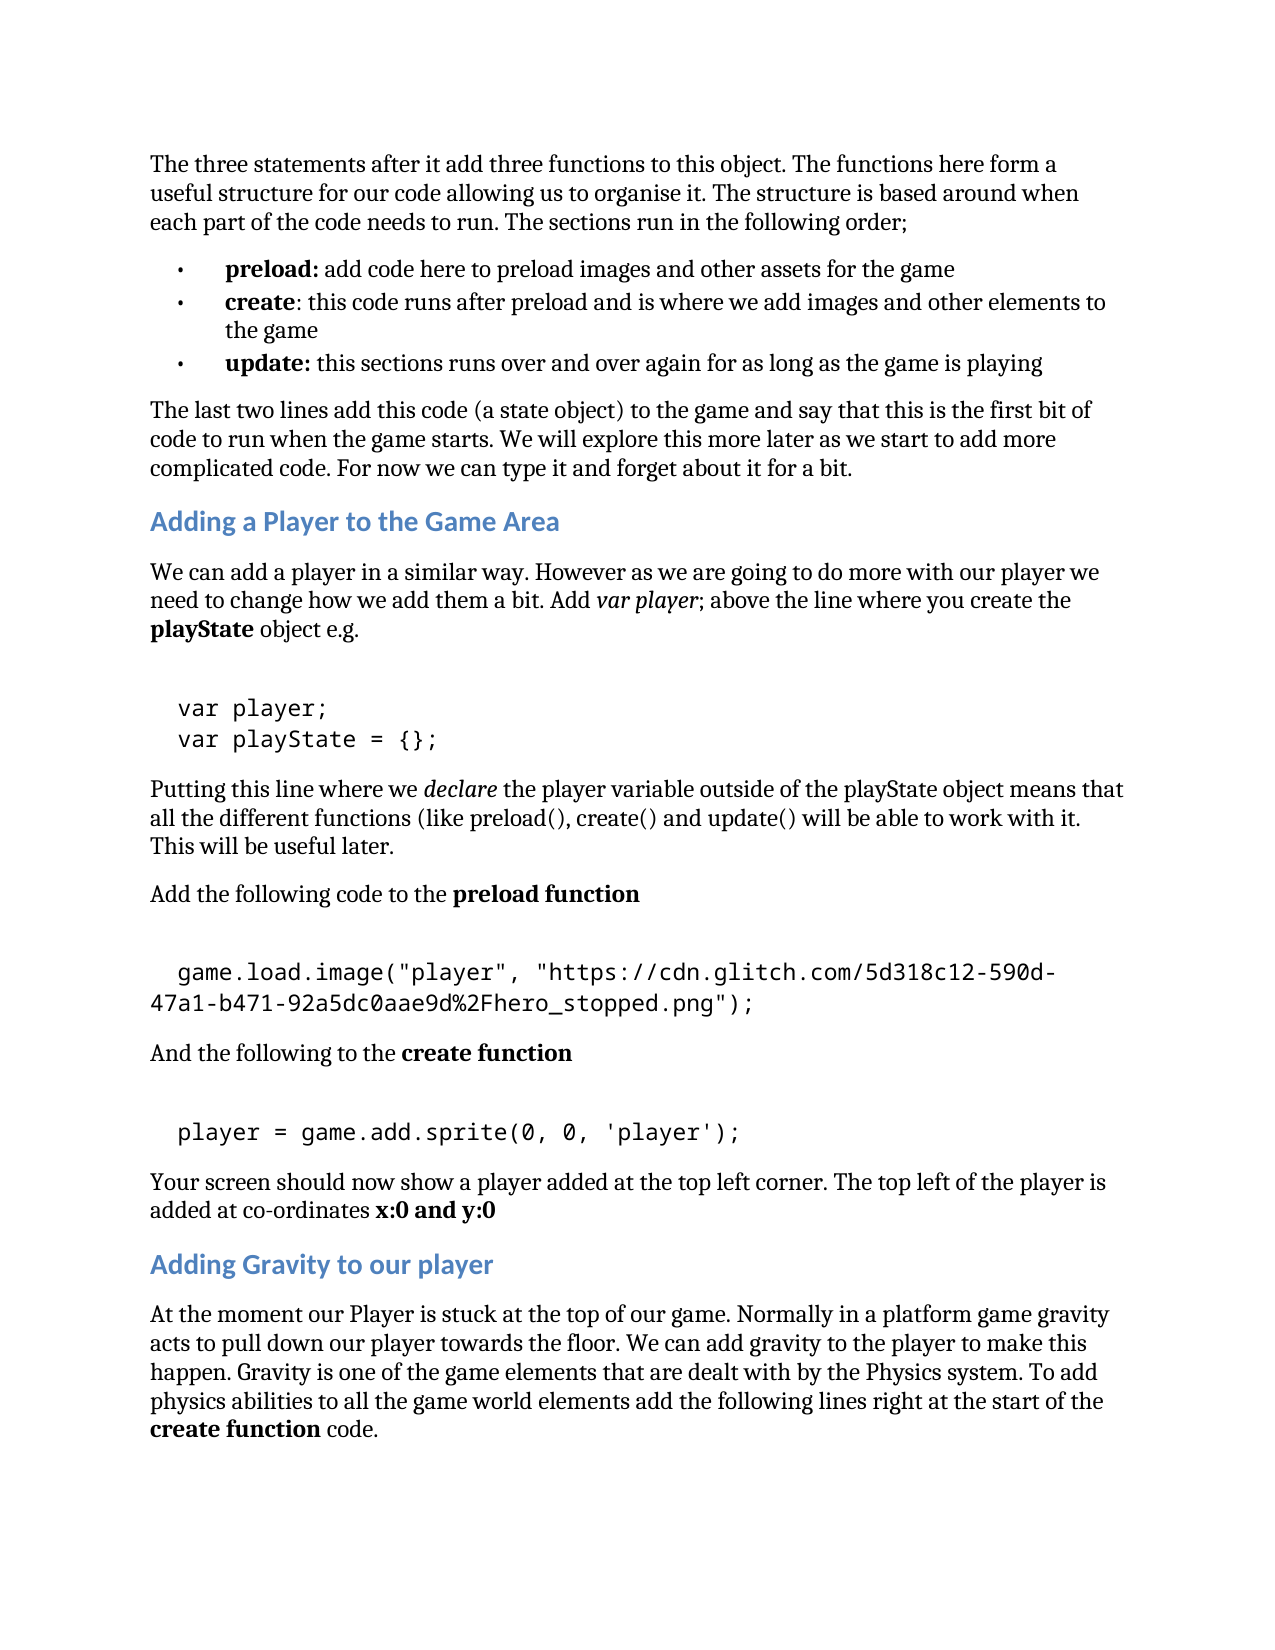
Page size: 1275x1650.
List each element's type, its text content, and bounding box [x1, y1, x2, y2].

text game.load.image("player", "https://cdn.glitch.com/5d318c12-590d-47a1-b471-92a5dc0aae9d%2Fhero_stopped.png"); [150, 956, 1125, 1018]
text Putting this line where we declare the player variable outside of the playState object means that all the different functions (like preload(), create() and update() will be able to work with it. This will be useful later. [150, 775, 1125, 861]
text At the moment our Player is stuck at the top of our game. Normally in a platform game gravity acts to pull down our player towards the floor. We can add gravity to the player to make this happen. Gravity is one of the game elements that are dealt with by the Physics system. To add physics abilities to all the game world elements add the following lines right at the start of the create function code. [150, 1300, 1125, 1444]
text Your screen should now show a player added at the top left corner. The top left of the player is added at co-ordinates x:0 and y:0 [150, 1168, 1125, 1225]
list update: this sections runs over and over again for as long as the game is playing [175, 349, 1125, 377]
text And the following to the create function [150, 1039, 1125, 1097]
text var player; var playState = {}; [150, 691, 1125, 754]
text player = game.add.sprite(0, 0, 'player'); [150, 1116, 1125, 1147]
text Add the following code to the preload function [150, 880, 1125, 937]
text The three statements after it add three functions to this object. The functions here form a useful structure for our code allowing us to organise it. The structure is based around when each part of the code needs to run. The sections run in the following order; [150, 150, 1125, 236]
subtitle Adding Gravity to our player [150, 1246, 1125, 1282]
text We can add a player in a similar way. However as we are going to do more with our player we need to change how we add them a bit. Add var player; above the line where you create the playState object e.g. [150, 558, 1125, 673]
text The last two lines add this code (a state object) to the game and say that this is the first bit of code to run when the game starts. We will explore this more later as we start to add more complicated code. For now we can type it and forget about it for a bit. [150, 396, 1125, 482]
subtitle Adding a Player to the Game Area [150, 503, 1125, 539]
list preload: add code here to preload images and other assets for the game [175, 255, 1125, 284]
list create: this code runs after preload and is where we add images and other elements to the game [175, 287, 1125, 345]
